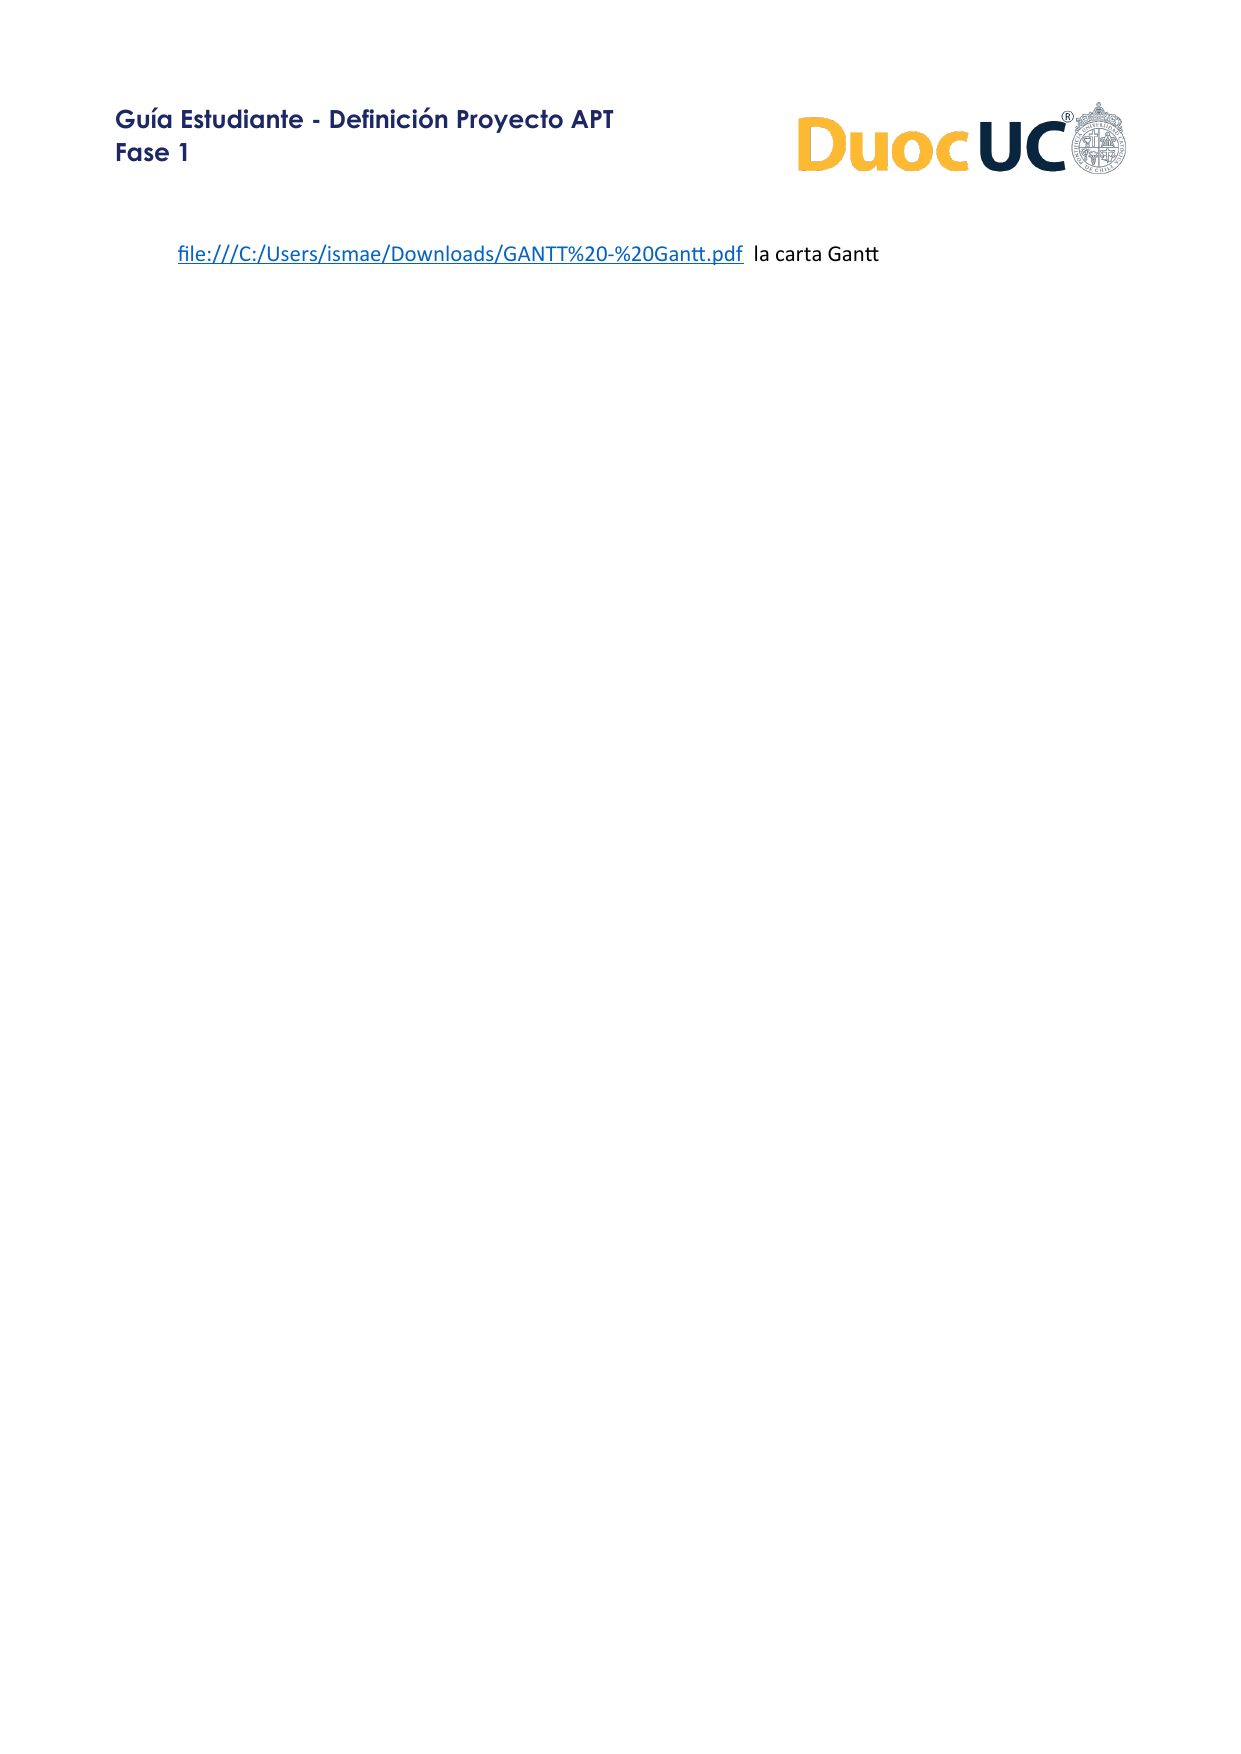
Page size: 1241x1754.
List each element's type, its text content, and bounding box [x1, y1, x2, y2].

text file:///C:/Users/ismae/Downloads/GANTT%20-%20Gantt.pdf la carta Gantt [177, 239, 1063, 267]
picture [798, 102, 1126, 174]
